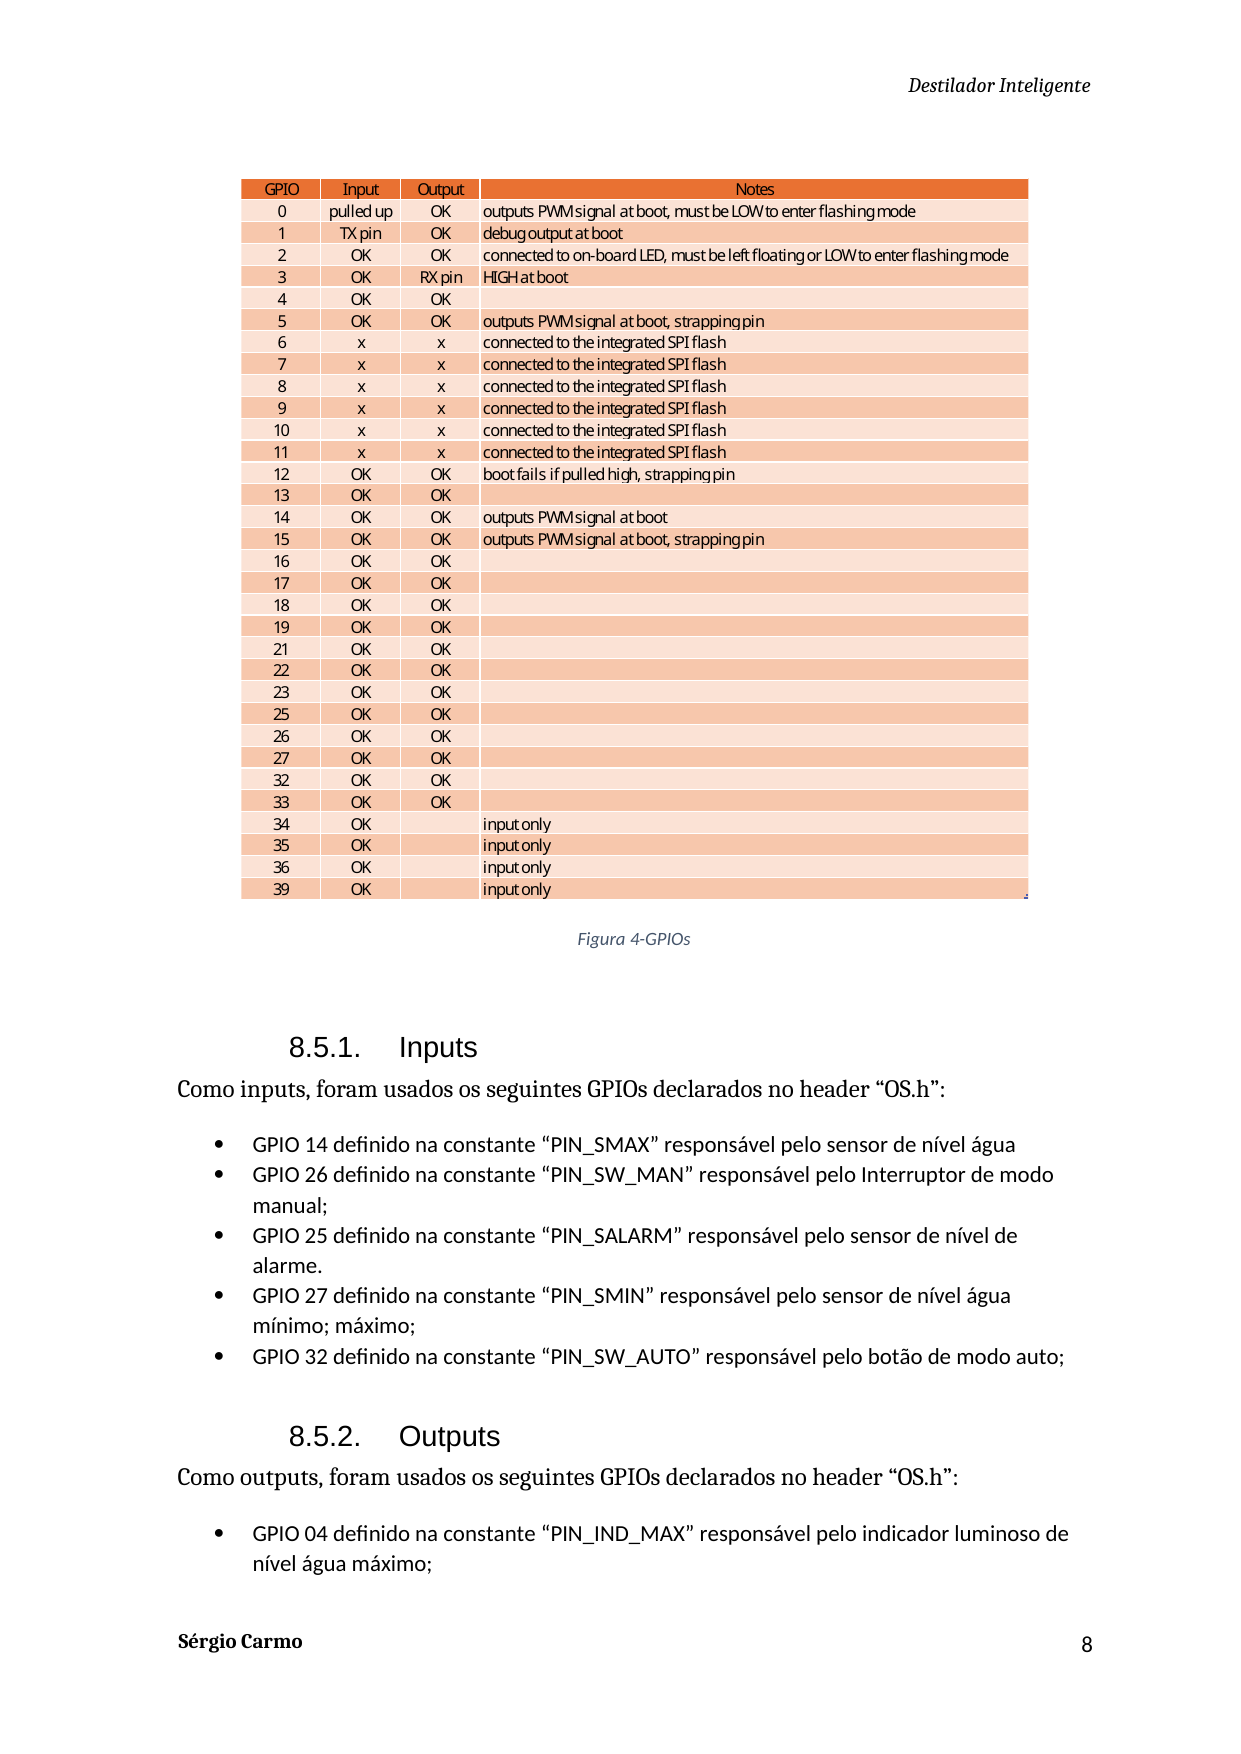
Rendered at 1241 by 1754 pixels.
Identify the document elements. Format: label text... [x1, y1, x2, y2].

list GPIO 32 definido na constante “PIN_SW_AUTO” responsável pelo botão de modo auto; [215, 1342, 1092, 1370]
text Figura 4-GPIOs [177, 927, 1092, 949]
list GPIO 25 definido na constante “PIN_SALARM” responsável pelo sensor de nível de alarme. [215, 1221, 1092, 1279]
list GPIO 27 definido na constante “PIN_SMIN” responsável pelo sensor de nível água mínimo; máximo; [215, 1281, 1092, 1339]
list GPIO 14 definido na constante “PIN_SMAX” responsável pelo sensor de nível água [215, 1130, 1092, 1158]
subtitle Outputs [288, 1419, 1092, 1452]
list GPIO 26 definido na constante “PIN_SW_MAN” responsável pelo Interruptor de modo manual; [215, 1161, 1092, 1219]
list GPIO 04 definido na constante “PIN_IND_MAX” responsável pelo indicador luminoso de nível água máximo; [215, 1519, 1092, 1577]
text Como inputs, foram usados os seguintes GPIOs declarados no header “OS.h”: [177, 1075, 1092, 1103]
subtitle Inputs [288, 1030, 1092, 1064]
text Como outputs, foram usados os seguintes GPIOs declarados no header “OS.h”: [177, 1463, 1092, 1492]
